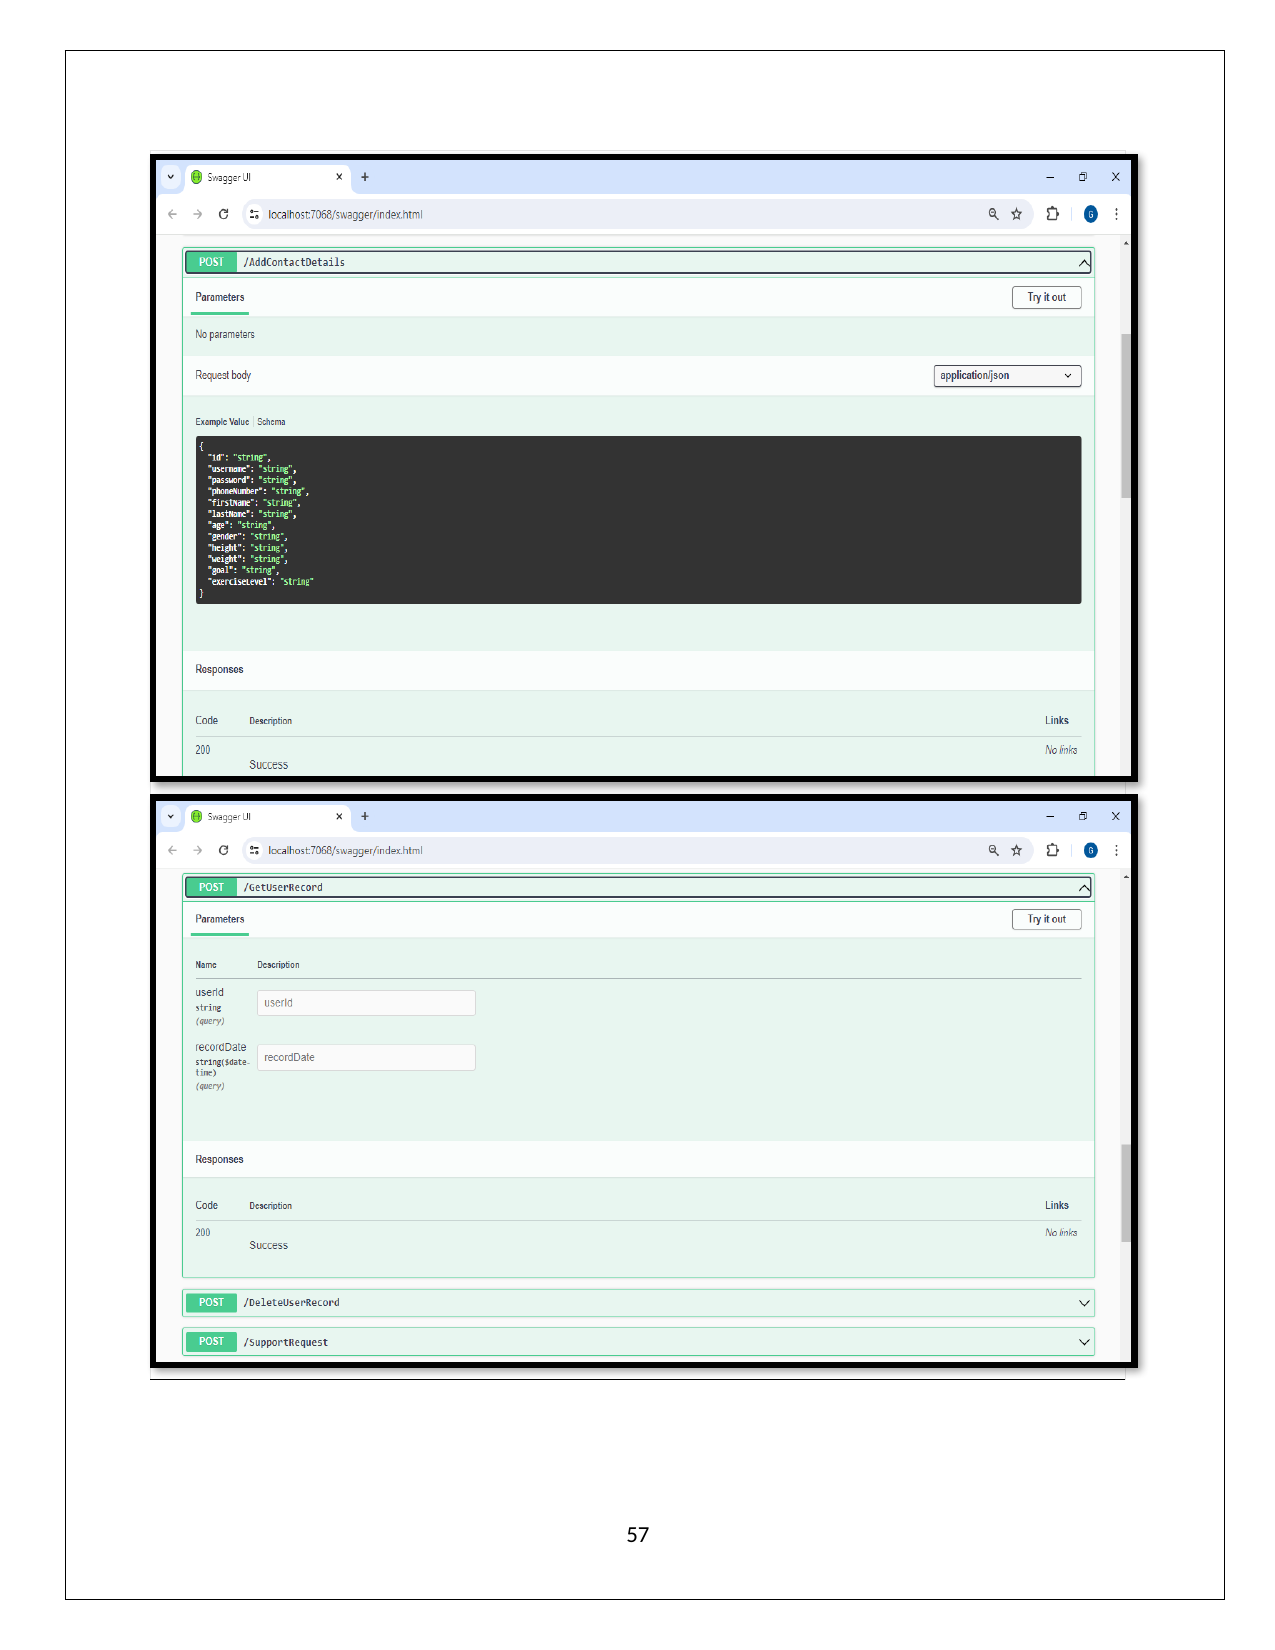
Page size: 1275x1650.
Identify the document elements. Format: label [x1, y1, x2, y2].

picture [156, 160, 1131, 776]
picture [156, 801, 1131, 1362]
